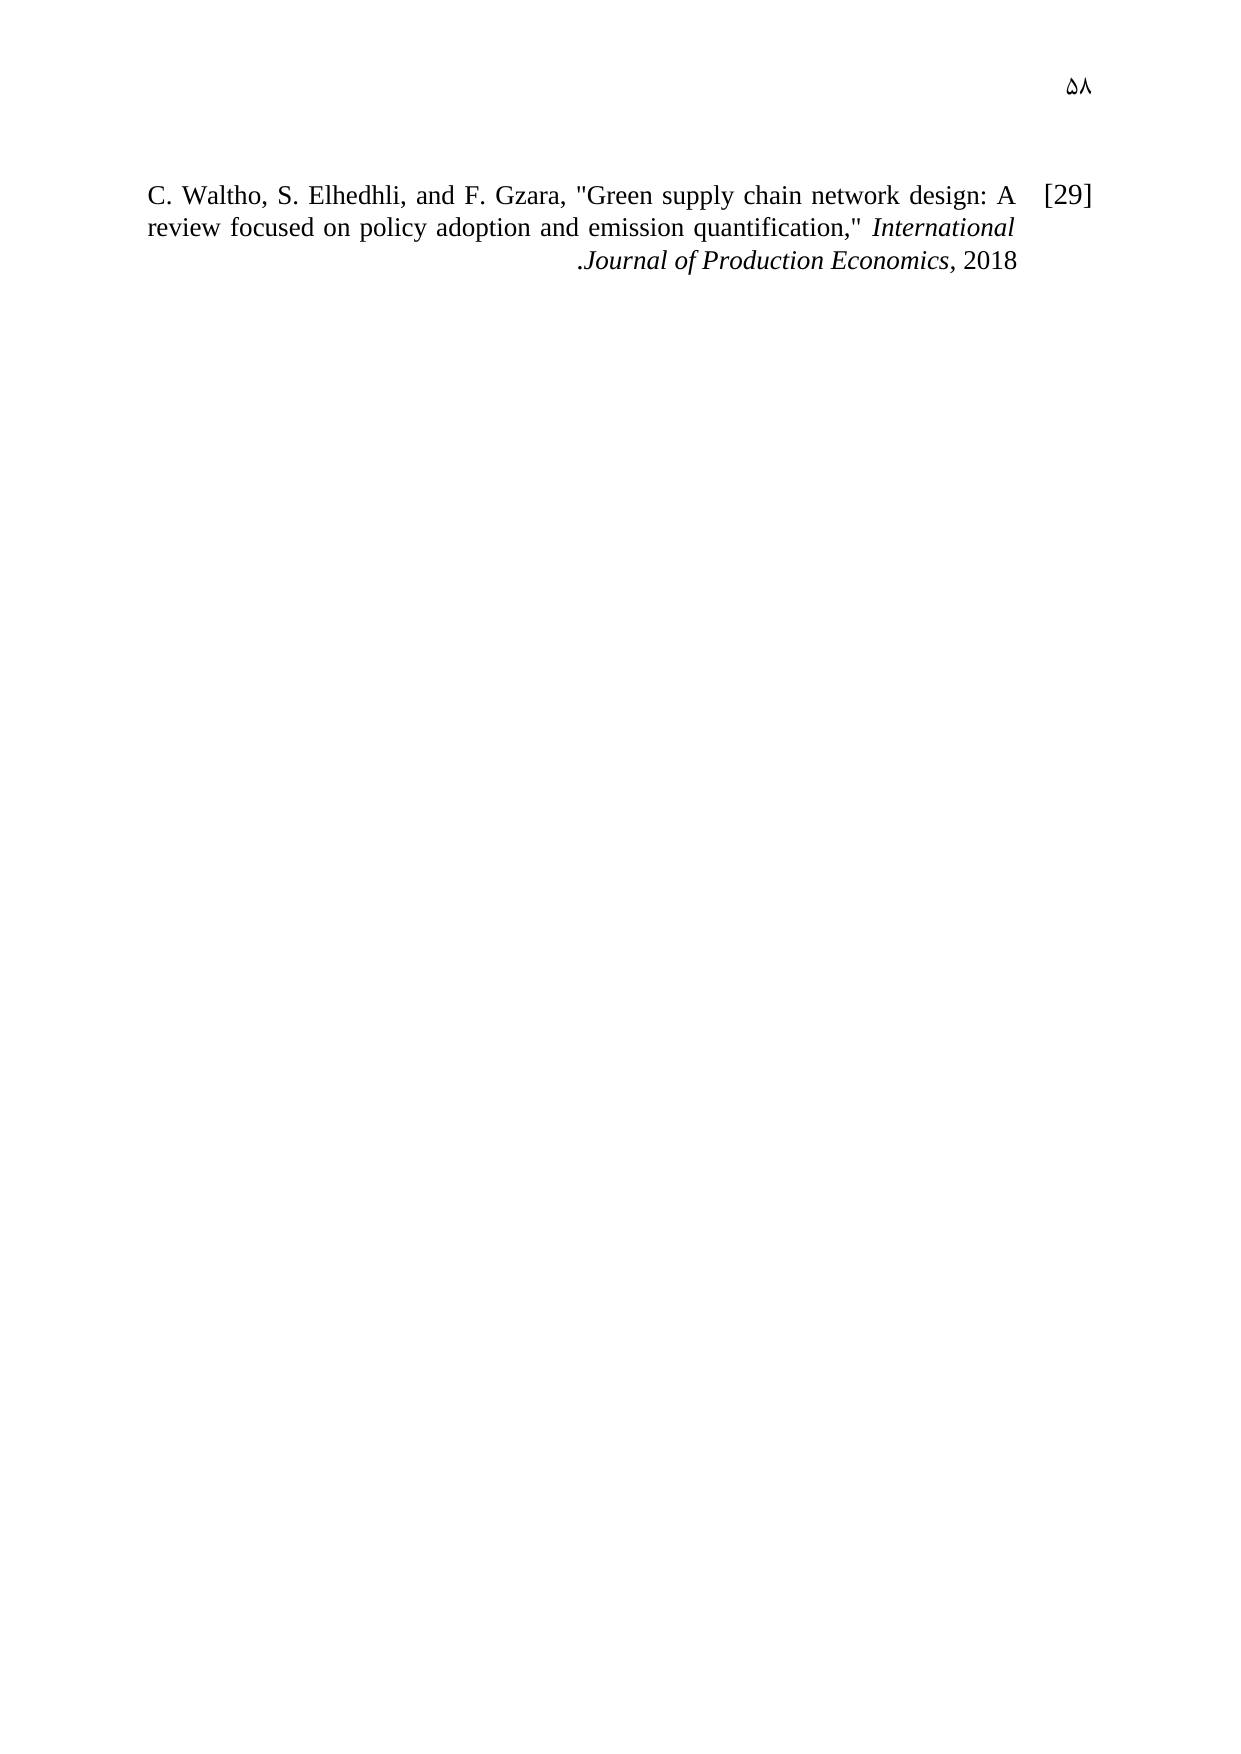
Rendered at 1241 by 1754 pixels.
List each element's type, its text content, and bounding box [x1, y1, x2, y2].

text [29] C. Waltho, S. Elhedhli, and F. Gzara, "Green supply chain network design: A review focused on policy adoption and emission quantification," International Journal of Production Economics, 2018. [148, 177, 1092, 275]
